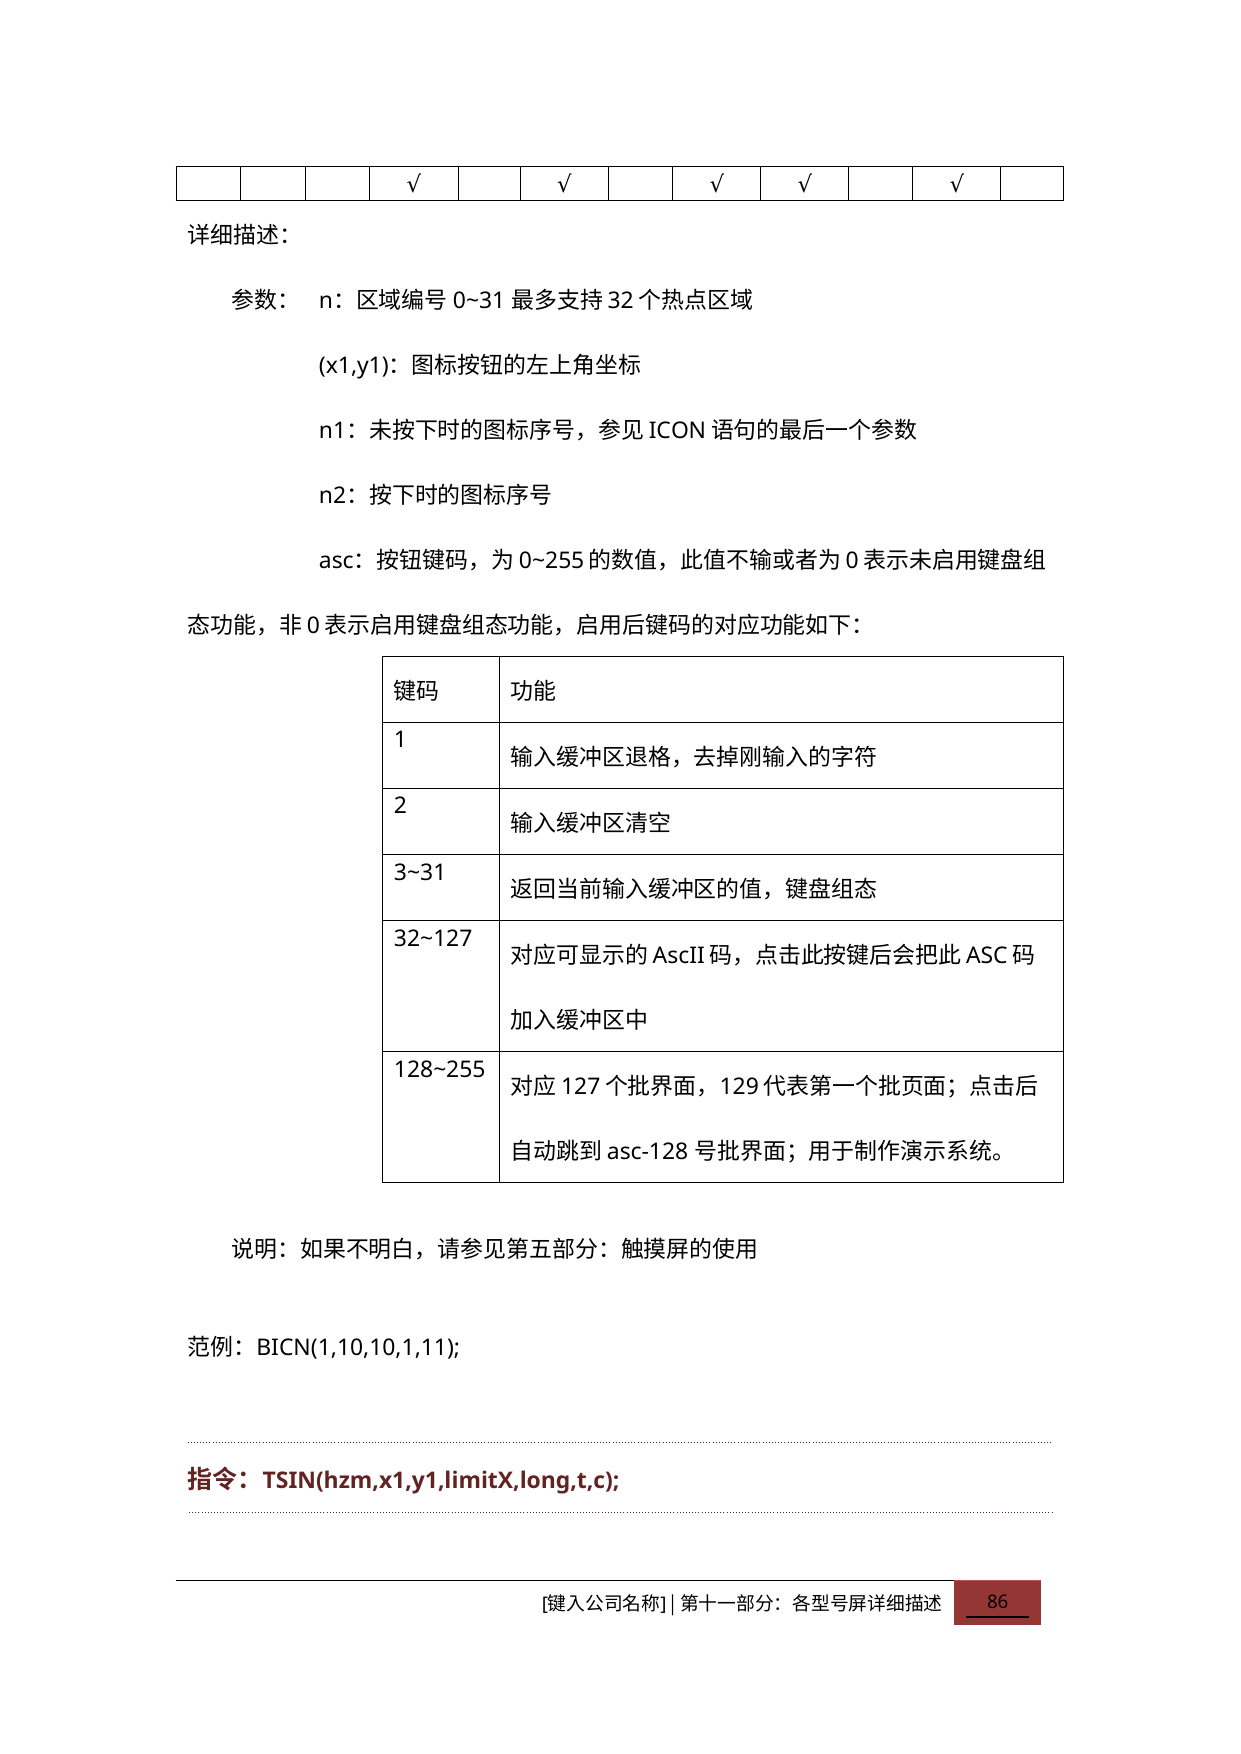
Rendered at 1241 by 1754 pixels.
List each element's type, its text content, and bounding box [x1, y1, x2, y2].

text n2：按下时的图标序号 [187, 461, 1053, 526]
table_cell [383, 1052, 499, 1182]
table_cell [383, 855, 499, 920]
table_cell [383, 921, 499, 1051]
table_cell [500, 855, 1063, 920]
text n1：未按下时的图标序号，参见ICON语句的最后一个参数 [187, 396, 1053, 461]
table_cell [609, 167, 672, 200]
text 范例：BICN(1,10,10,1,11); [187, 1313, 1053, 1378]
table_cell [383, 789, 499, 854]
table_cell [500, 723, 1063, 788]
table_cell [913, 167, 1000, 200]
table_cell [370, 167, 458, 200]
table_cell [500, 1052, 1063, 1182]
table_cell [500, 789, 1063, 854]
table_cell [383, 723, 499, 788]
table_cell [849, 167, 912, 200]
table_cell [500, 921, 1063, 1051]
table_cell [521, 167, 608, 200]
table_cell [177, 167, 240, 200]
text (x1,y1)：图标按钮的左上角坐标 [187, 331, 1053, 396]
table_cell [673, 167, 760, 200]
text 参数： n：区域编号 0~31 最多支持32个热点区域 [187, 266, 1053, 331]
text asc：按钮键码，为0~255的数值，此值不输或者为0表示未启用键盘组态功能，非0表示启用键盘组态功能，启用后键码的对应功能如下： [187, 526, 1053, 656]
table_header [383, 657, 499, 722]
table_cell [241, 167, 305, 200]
subtitle 指令：TSIN(hzm,x1,y1,limitX,long,t,c); [187, 1442, 1053, 1513]
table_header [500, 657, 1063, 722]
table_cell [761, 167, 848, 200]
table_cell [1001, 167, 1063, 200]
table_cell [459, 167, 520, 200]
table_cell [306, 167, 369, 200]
text 说明：如果不明白，请参见第五部分：触摸屏的使用 [187, 1216, 1053, 1281]
text 详细描述： [187, 201, 1053, 266]
